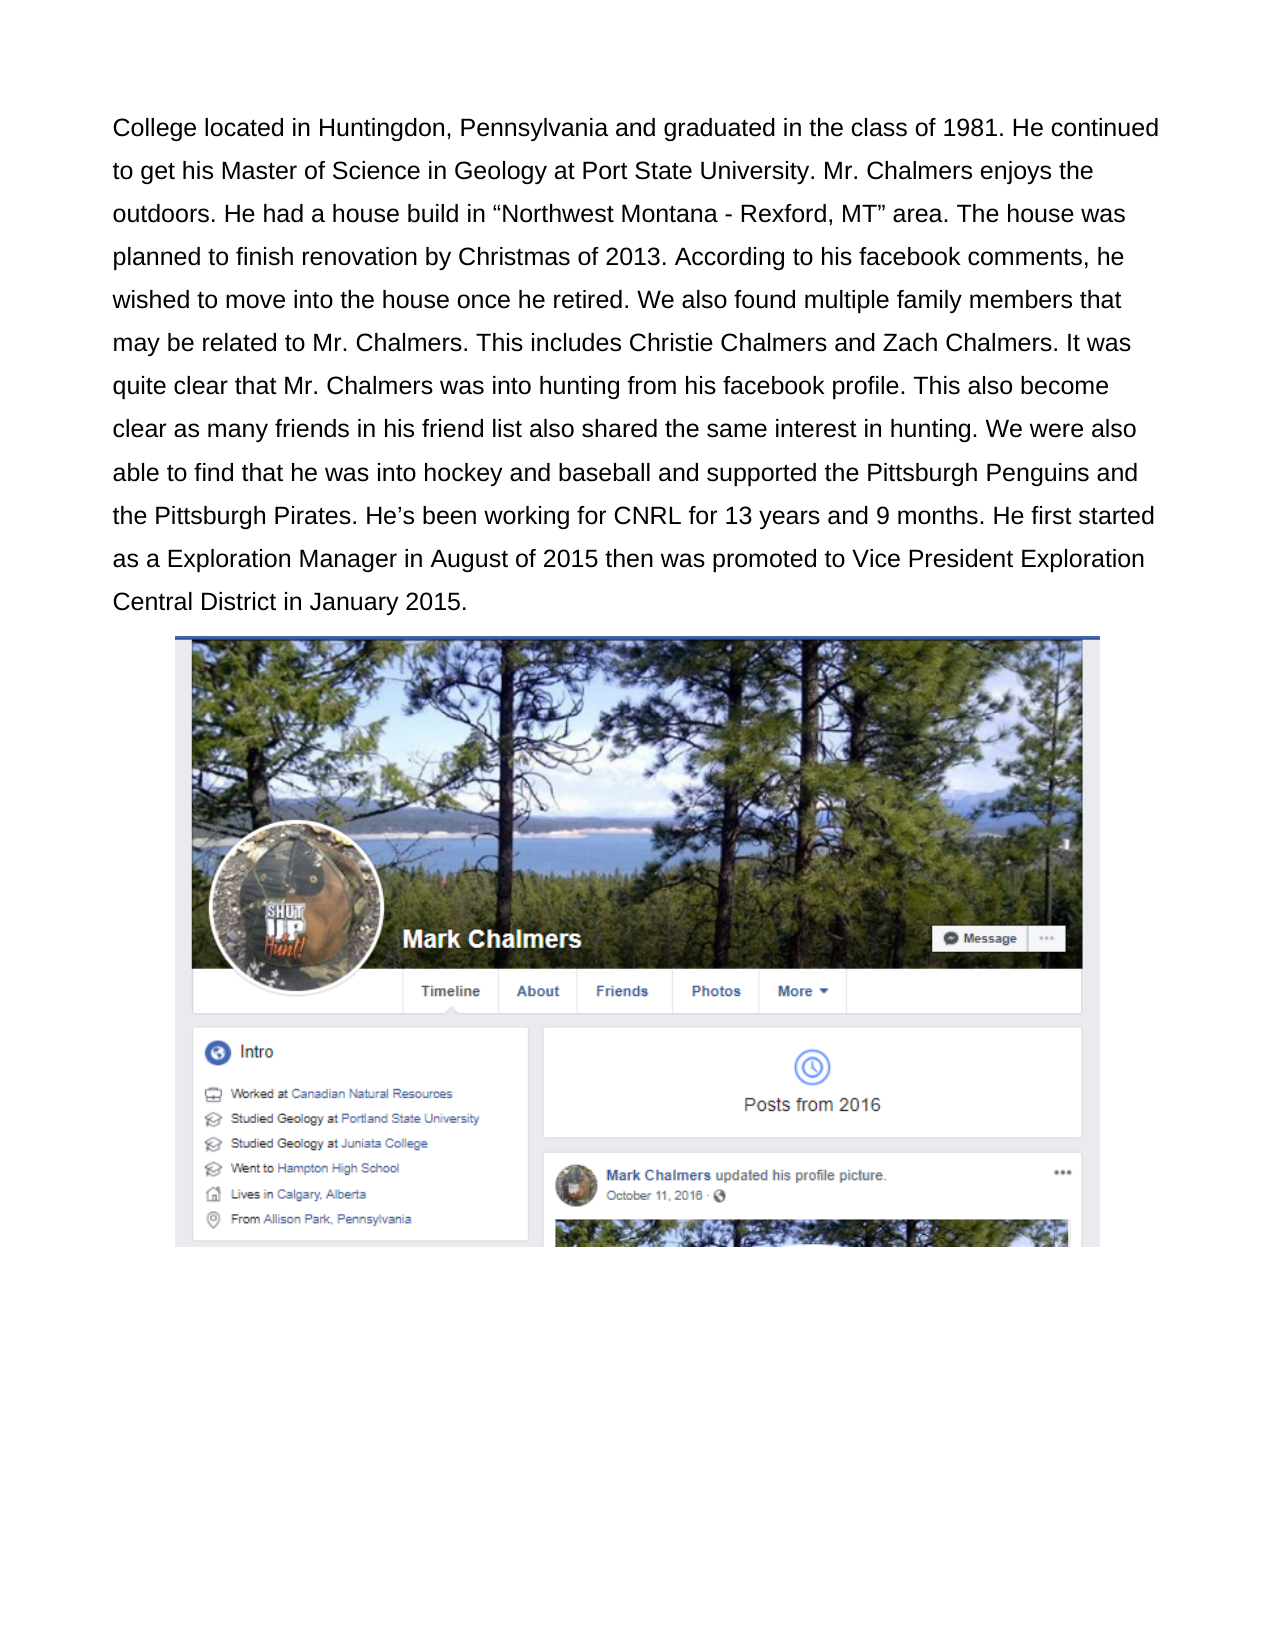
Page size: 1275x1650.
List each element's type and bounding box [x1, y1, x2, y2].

text [112, 112, 1162, 616]
picture [175, 636, 1100, 1247]
